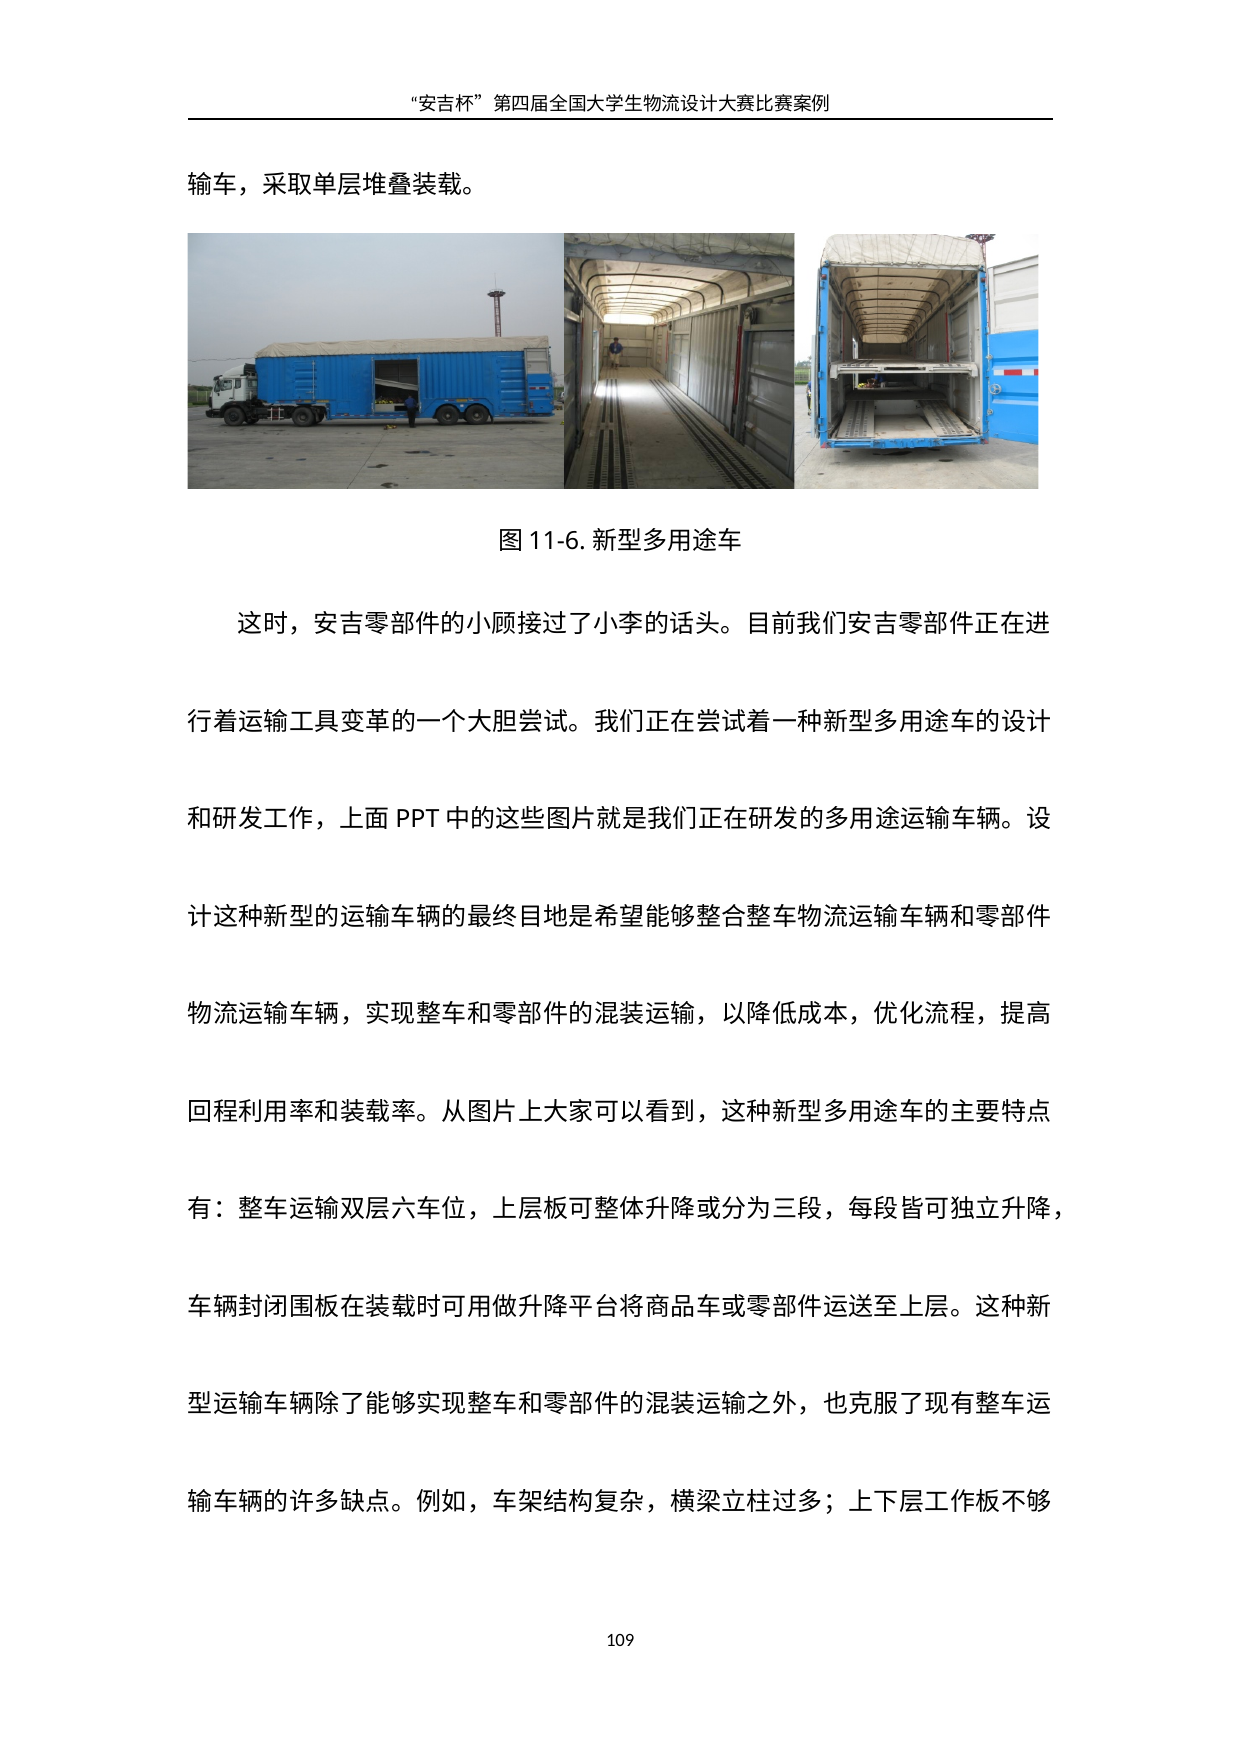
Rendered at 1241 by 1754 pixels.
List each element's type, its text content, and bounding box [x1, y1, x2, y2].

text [187, 150, 1053, 215]
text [187, 589, 1053, 1532]
picture [187, 233, 1039, 489]
text 图11-6. 新型多用途车 [187, 506, 1053, 571]
